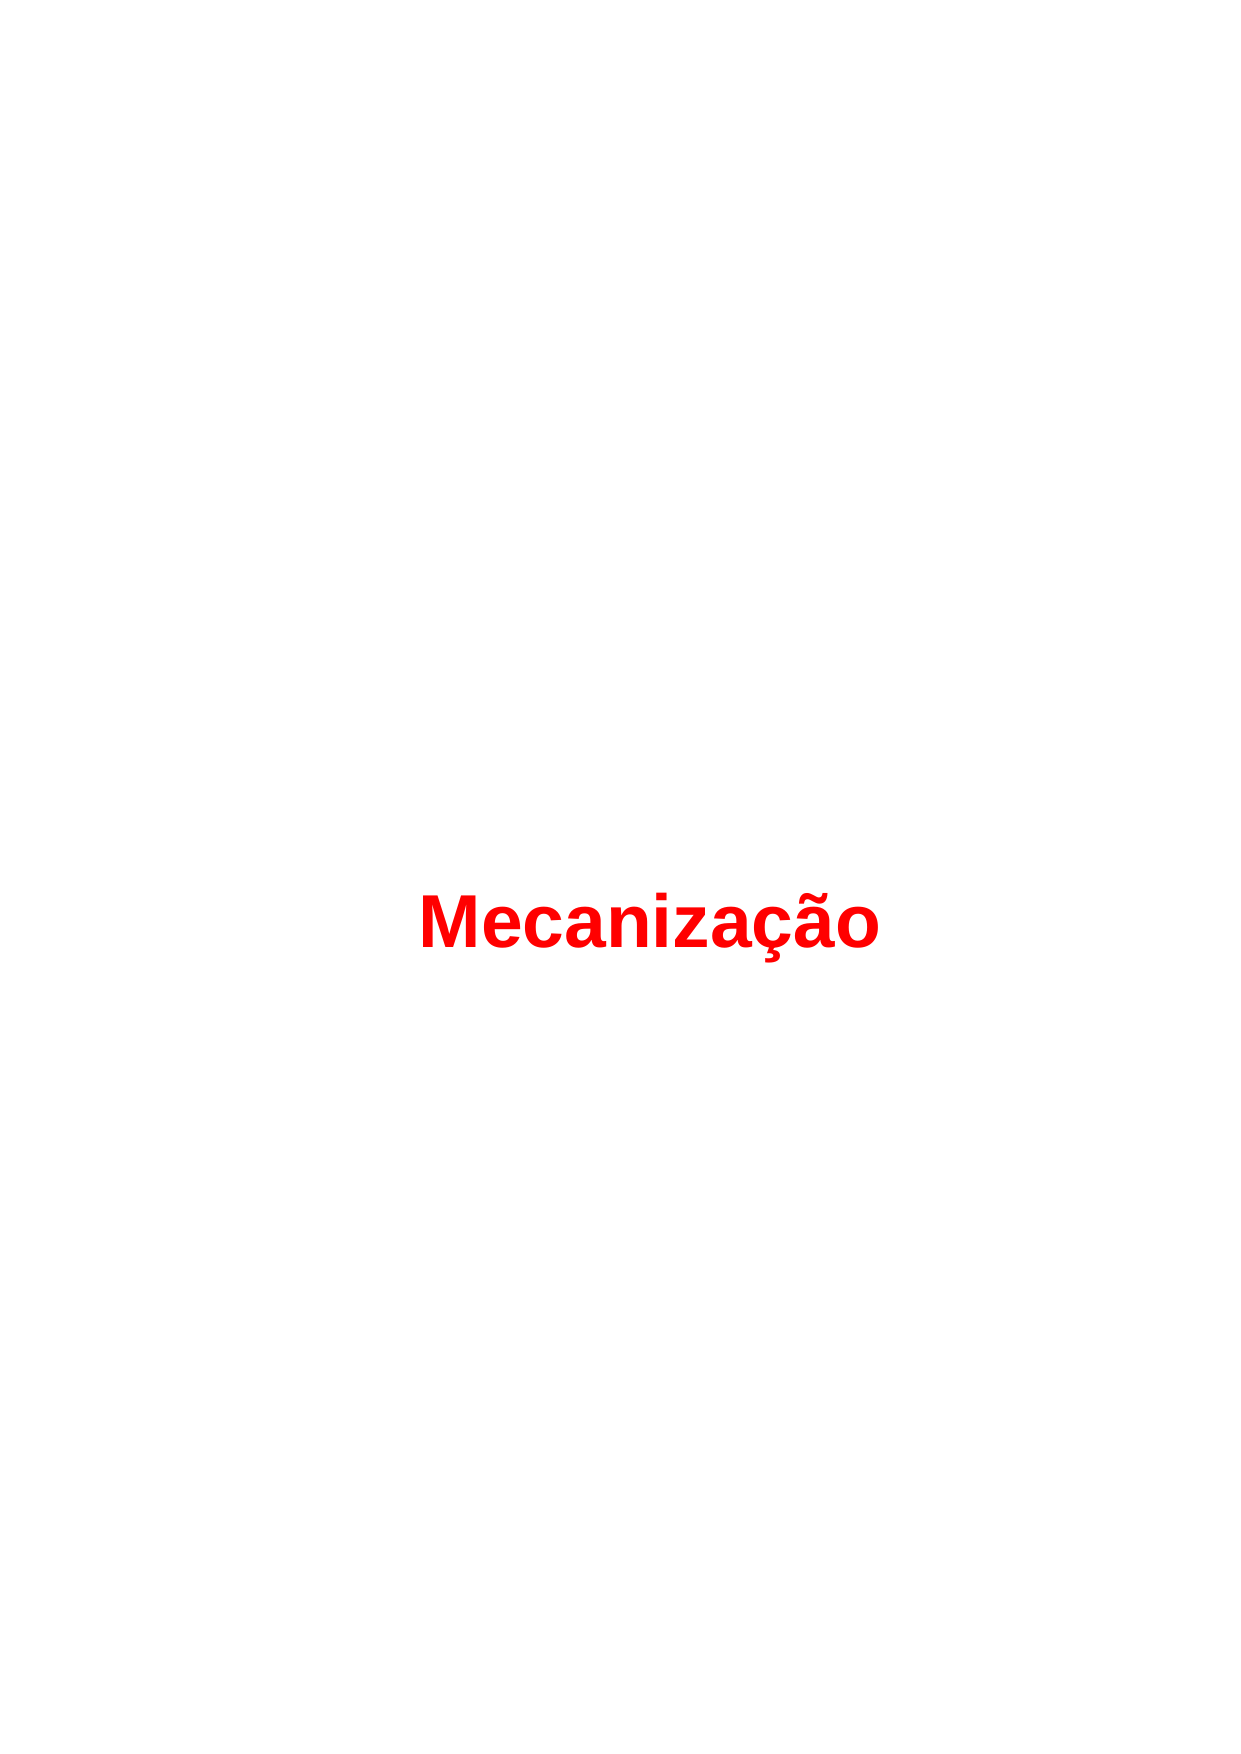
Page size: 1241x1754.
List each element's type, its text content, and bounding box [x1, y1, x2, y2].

subtitle Mecanização [177, 877, 1122, 963]
